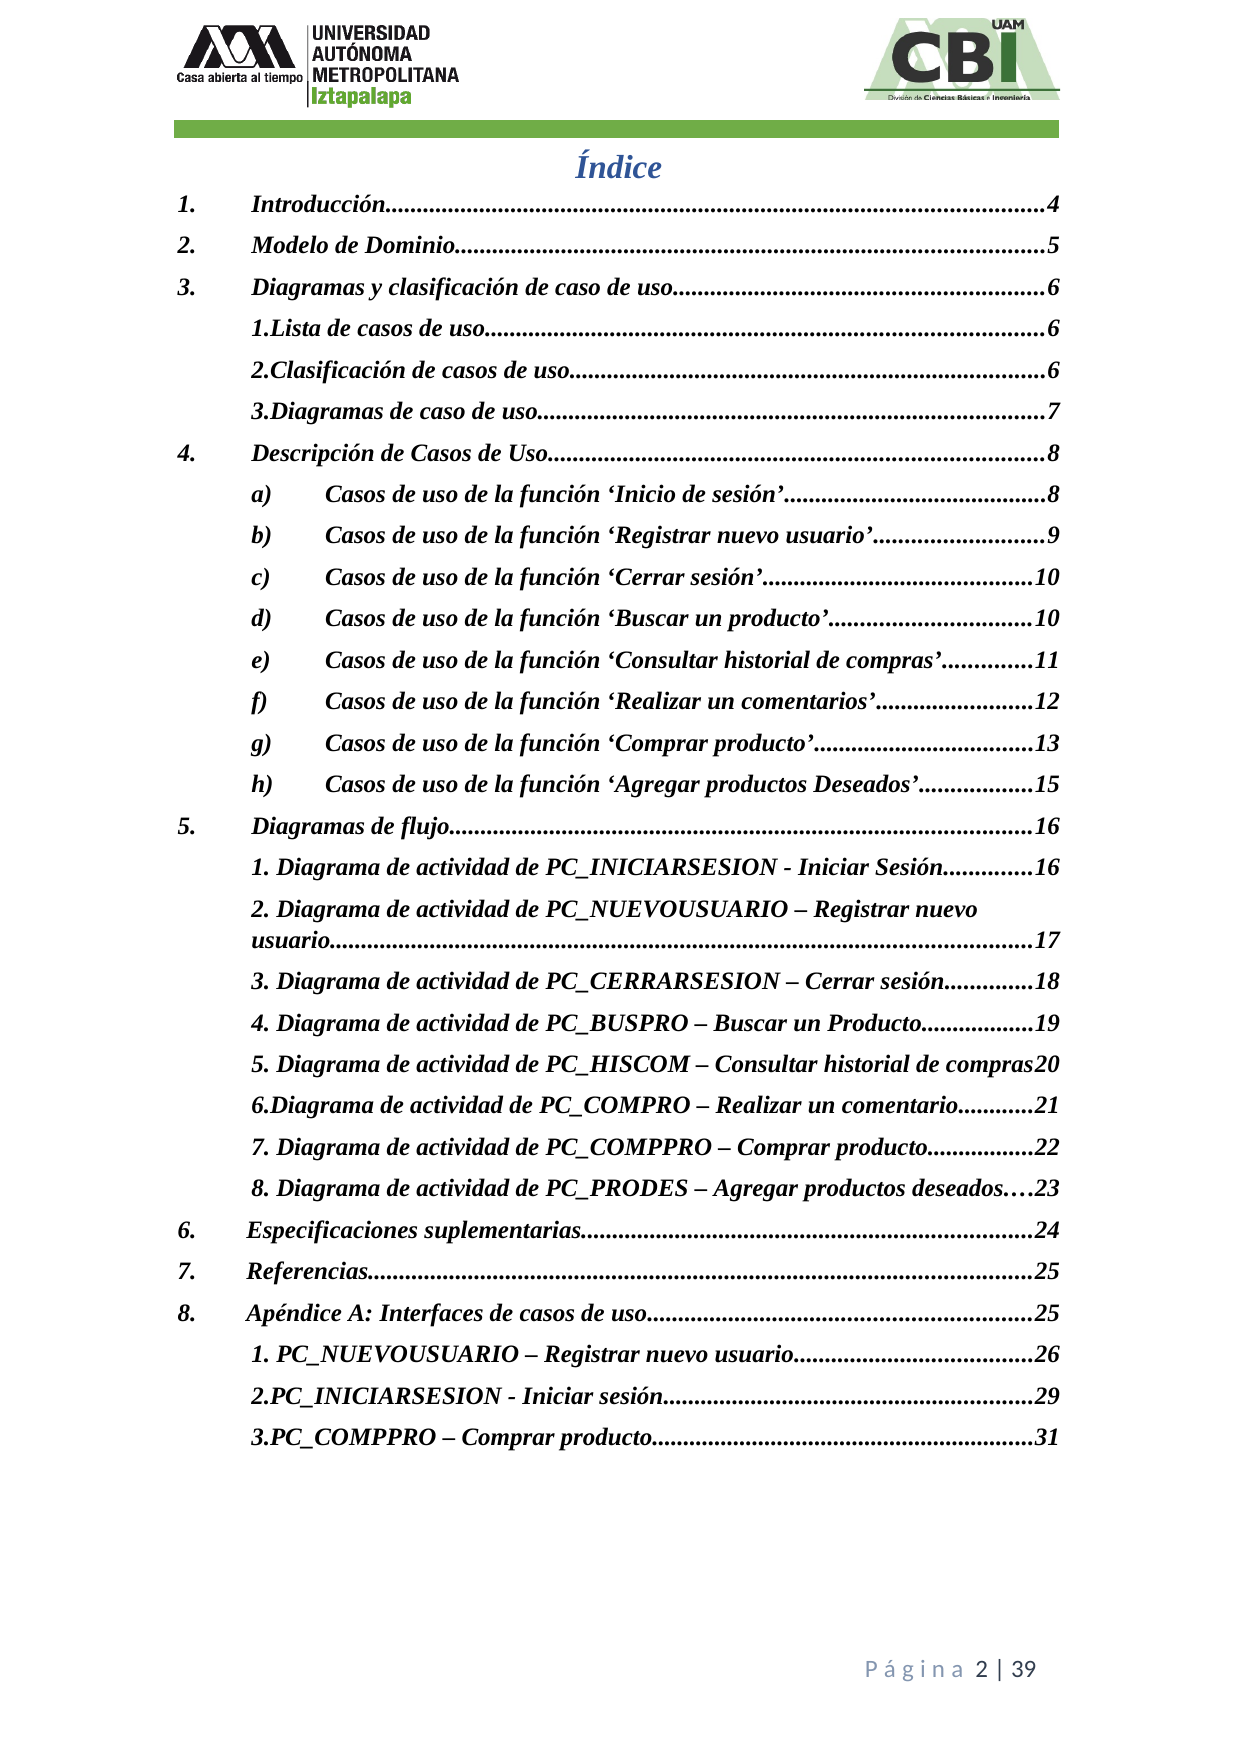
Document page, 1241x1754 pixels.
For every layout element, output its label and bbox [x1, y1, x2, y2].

picture [863, 18, 1060, 100]
picture [177, 25, 459, 109]
